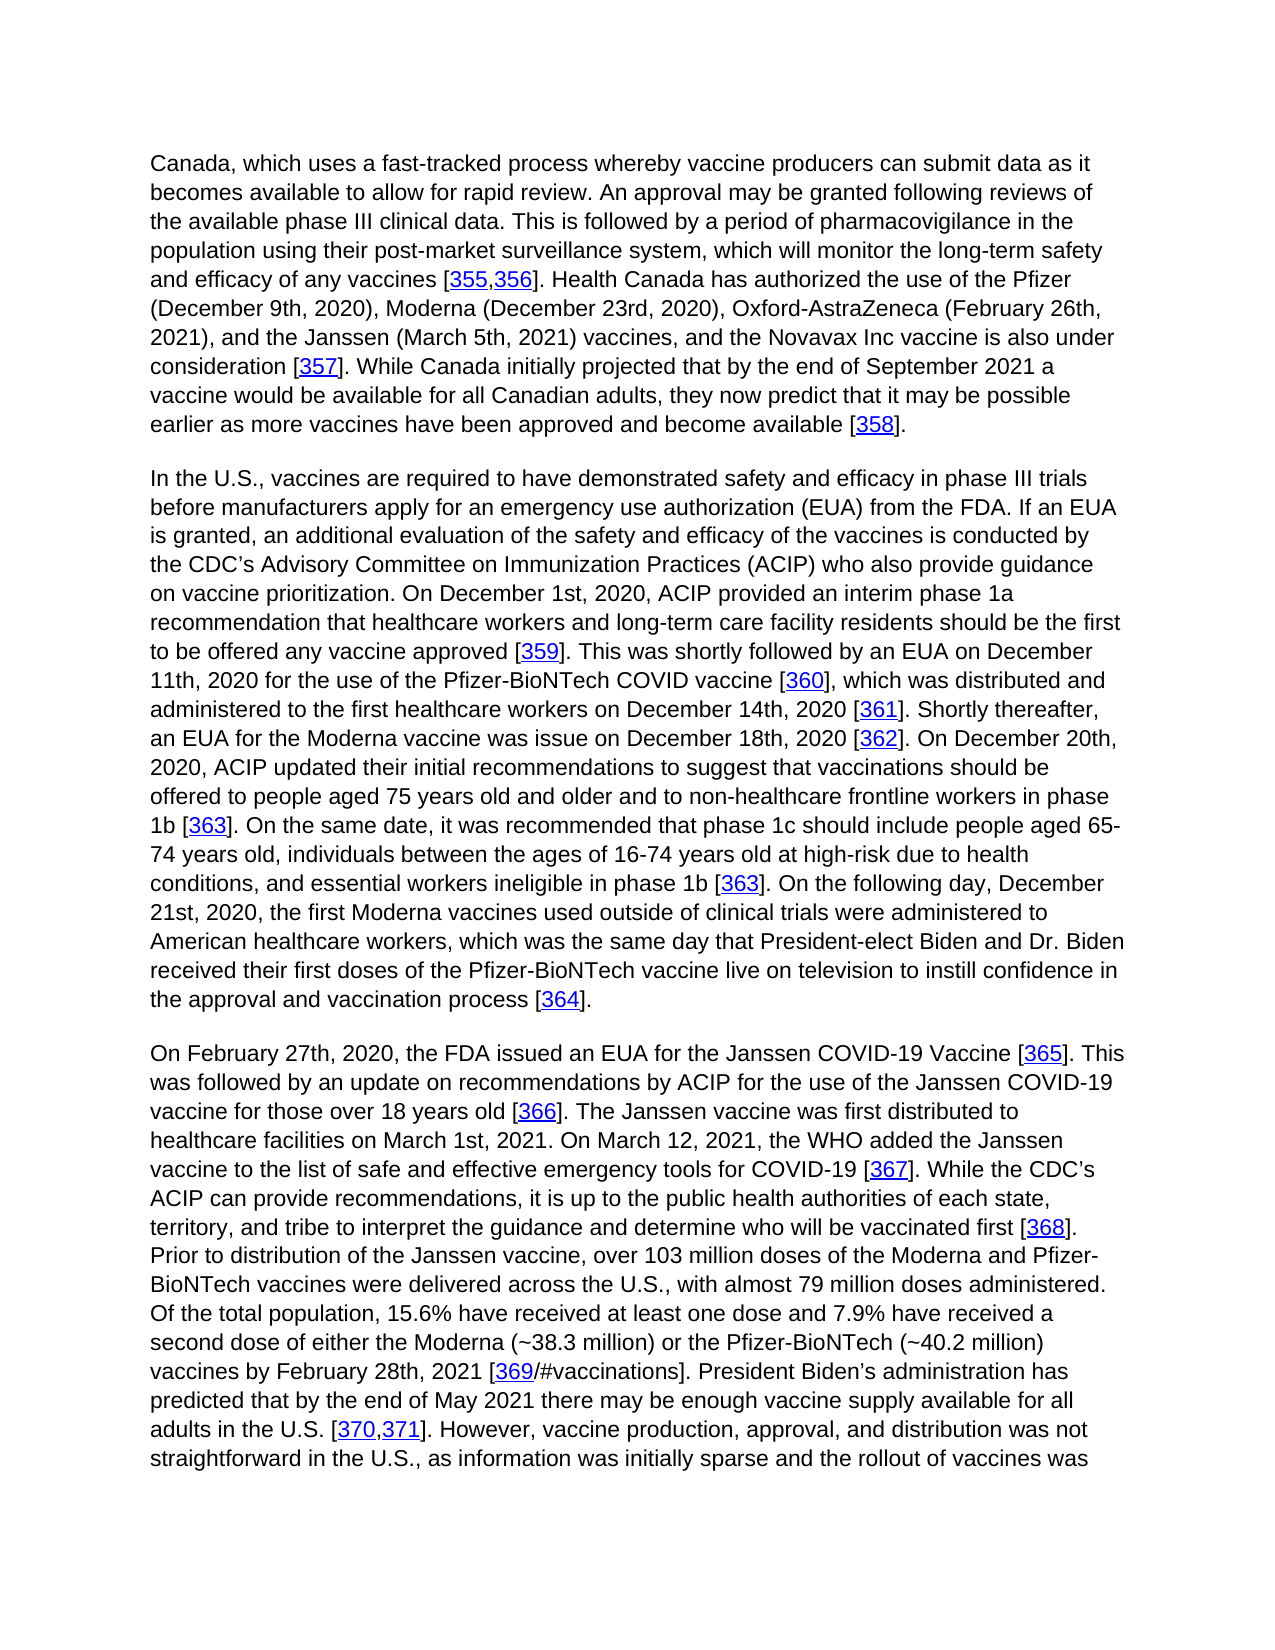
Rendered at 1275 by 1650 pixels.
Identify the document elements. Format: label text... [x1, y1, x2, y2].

text In the U.S., vaccines are required to have demonstrated safety and efficacy in phase III trials before manufacturers apply for an emergency use authorization (EUA) from the FDA. If an EUA is granted, an additional evaluation of the safety and efficacy of the vaccines is conducted by the CDC’s Advisory Committee on Immunization Practices (ACIP) who also provide guidance on vaccine prioritization. On December 1st, 2020, ACIP provided an interim phase 1a recommendation that healthcare workers and long-term care facility residents should be the first to be offered any vaccine approved [359]. This was shortly followed by an EUA on December 11th, 2020 for the use of the Pfizer-BioNTech COVID vaccine [360], which was distributed and administered to the first healthcare workers on December 14th, 2020 [361]. Shortly thereafter, an EUA for the Moderna vaccine was issue on December 18th, 2020 [362]. On December 20th, 2020, ACIP updated their initial recommendations to suggest that vaccinations should be offered to people aged 75 years old and older and to non-healthcare frontline workers in phase 1b [363]. On the same date, it was recommended that phase 1c should include people aged 65-74 years old, individuals between the ages of 16-74 years old at high-risk due to health conditions, and essential workers ineligible in phase 1b [363]. On the following day, December 21st, 2020, the first Moderna vaccines used outside of clinical trials were administered to American healthcare workers, which was the same day that President-elect Biden and Dr. Biden received their first doses of the Pfizer-BioNTech vaccine live on television to instill confidence in the approval and vaccination process [364]. [150, 464, 1125, 1012]
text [150, 150, 1125, 437]
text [150, 1040, 1125, 1472]
